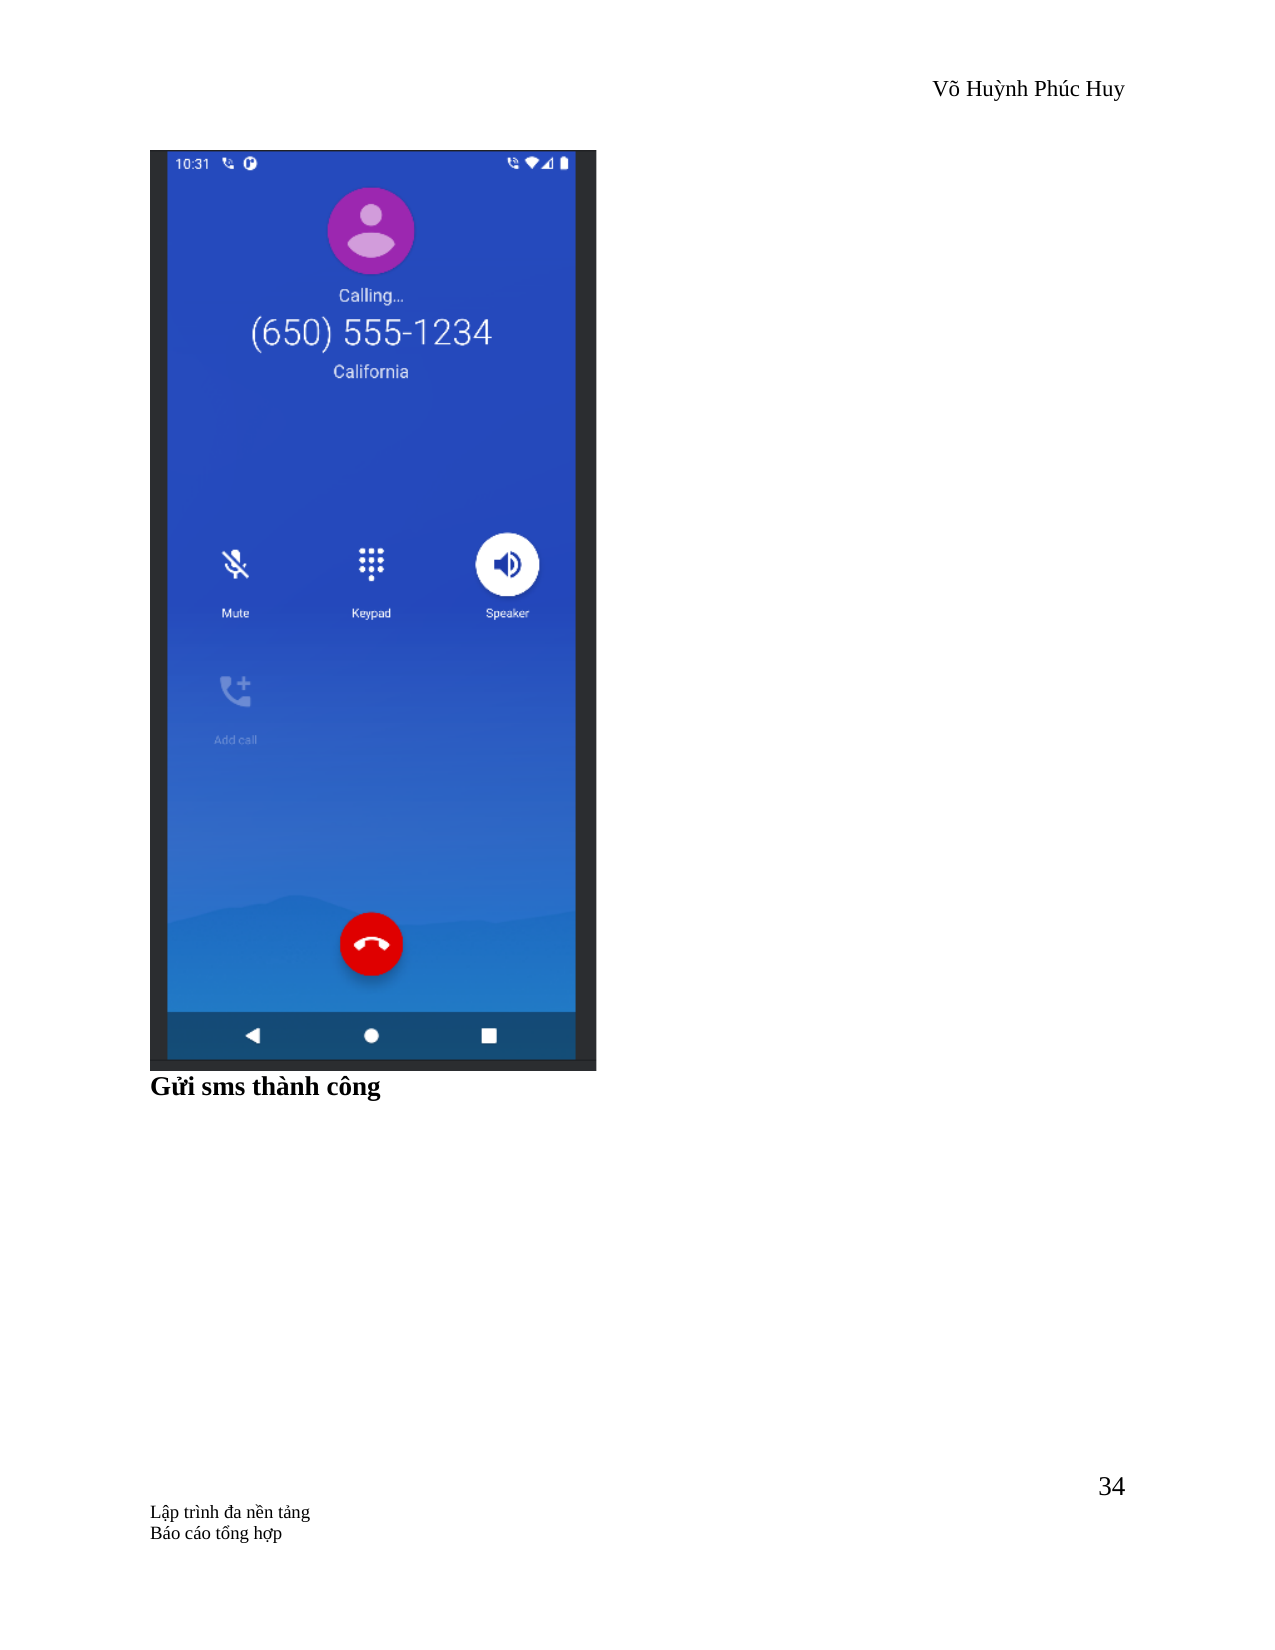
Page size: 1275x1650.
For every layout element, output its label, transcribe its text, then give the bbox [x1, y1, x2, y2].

picture [150, 150, 597, 1071]
text Gửi sms thành công [150, 1070, 1125, 1101]
